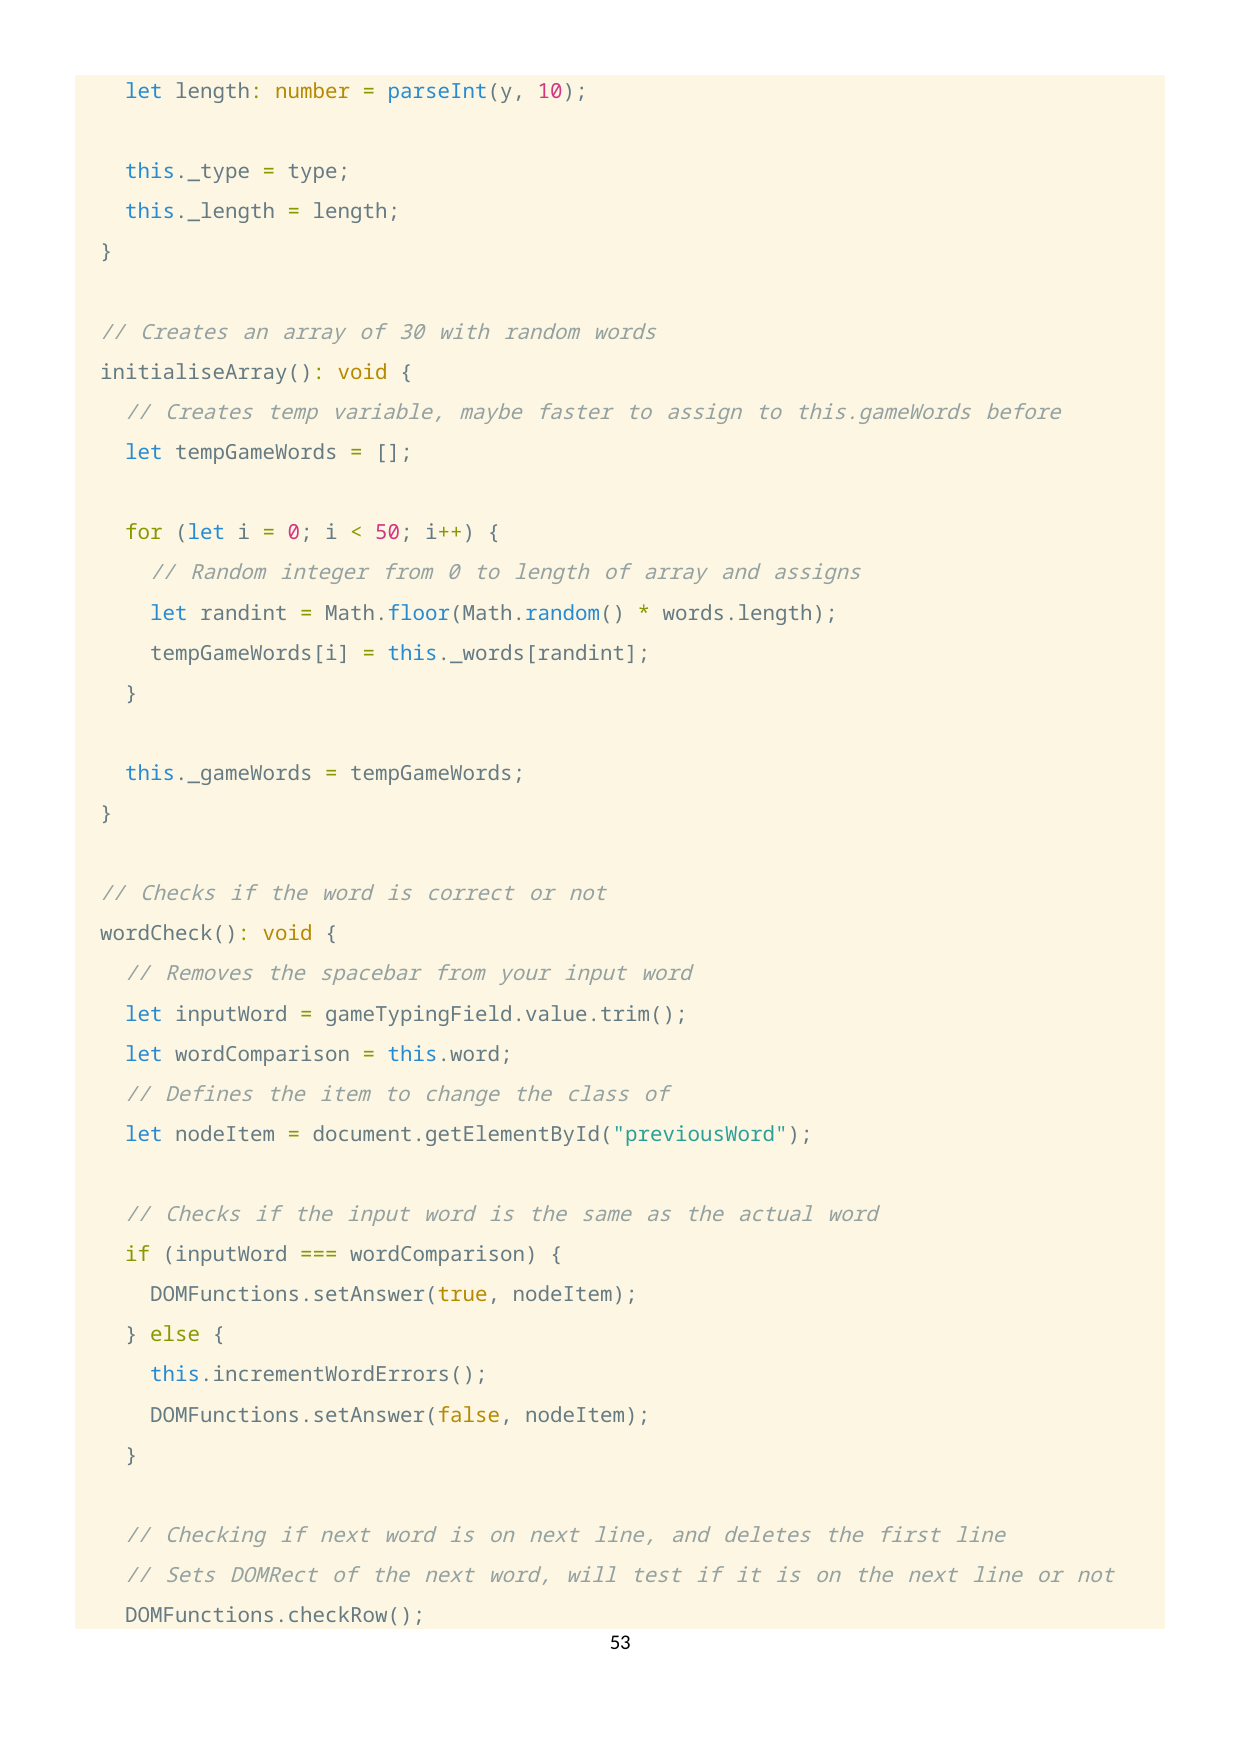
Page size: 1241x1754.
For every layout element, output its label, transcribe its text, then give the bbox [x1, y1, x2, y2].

text // Defines the item to change the class of [75, 1078, 1165, 1107]
text } [75, 677, 1165, 706]
text this._length = length; [75, 195, 1165, 225]
text DOMFunctions.checkRow(); [75, 1599, 1165, 1629]
text let wordComparison = this.word; [75, 1037, 1165, 1067]
text tempGameWords[i] = this._words[randint]; [75, 636, 1165, 666]
text // Checks if the input word is the same as the actual word [75, 1198, 1165, 1228]
text wordCheck(): void { [75, 917, 1165, 947]
text DOMFunctions.setAnswer(false, nodeItem); [75, 1398, 1165, 1428]
text this._type = type; [75, 155, 1165, 185]
text if (inputWord === wordComparison) { [75, 1238, 1165, 1268]
text for (let i = 0; i < 50; i++) { [75, 516, 1165, 546]
text let inputWord = gameTypingField.value.trim(); [75, 997, 1165, 1027]
text // Checks if the word is correct or not [75, 877, 1165, 907]
text } [75, 235, 1165, 265]
text this._gameWords = tempGameWords; [75, 757, 1165, 786]
text // Sets DOMRect of the next word, will test if it is on the next line or not [75, 1559, 1165, 1588]
text // Creates temp variable, maybe faster to assign to this.gameWords before [75, 396, 1165, 426]
text let tempGameWords = []; [75, 436, 1165, 466]
text // Removes the spacebar from your input word [75, 957, 1165, 987]
text DOMFunctions.setAnswer(true, nodeItem); [75, 1278, 1165, 1308]
text // Random integer from 0 to length of array and assigns [75, 556, 1165, 586]
text } else { [75, 1318, 1165, 1348]
text // Checking if next word is on next line, and deletes the first line [75, 1519, 1165, 1548]
text initialiseArray(): void { [75, 356, 1165, 385]
text } [75, 797, 1165, 827]
text let length: number = parseInt(y, 10); [75, 75, 1165, 105]
text this.incrementWordErrors(); [75, 1358, 1165, 1388]
text // Creates an array of 30 with random words [75, 316, 1165, 345]
text let nodeItem = document.getElementById("previousWord"); [75, 1118, 1165, 1147]
text let randint = Math.floor(Math.random() * words.length); [75, 596, 1165, 626]
text } [75, 1438, 1165, 1468]
